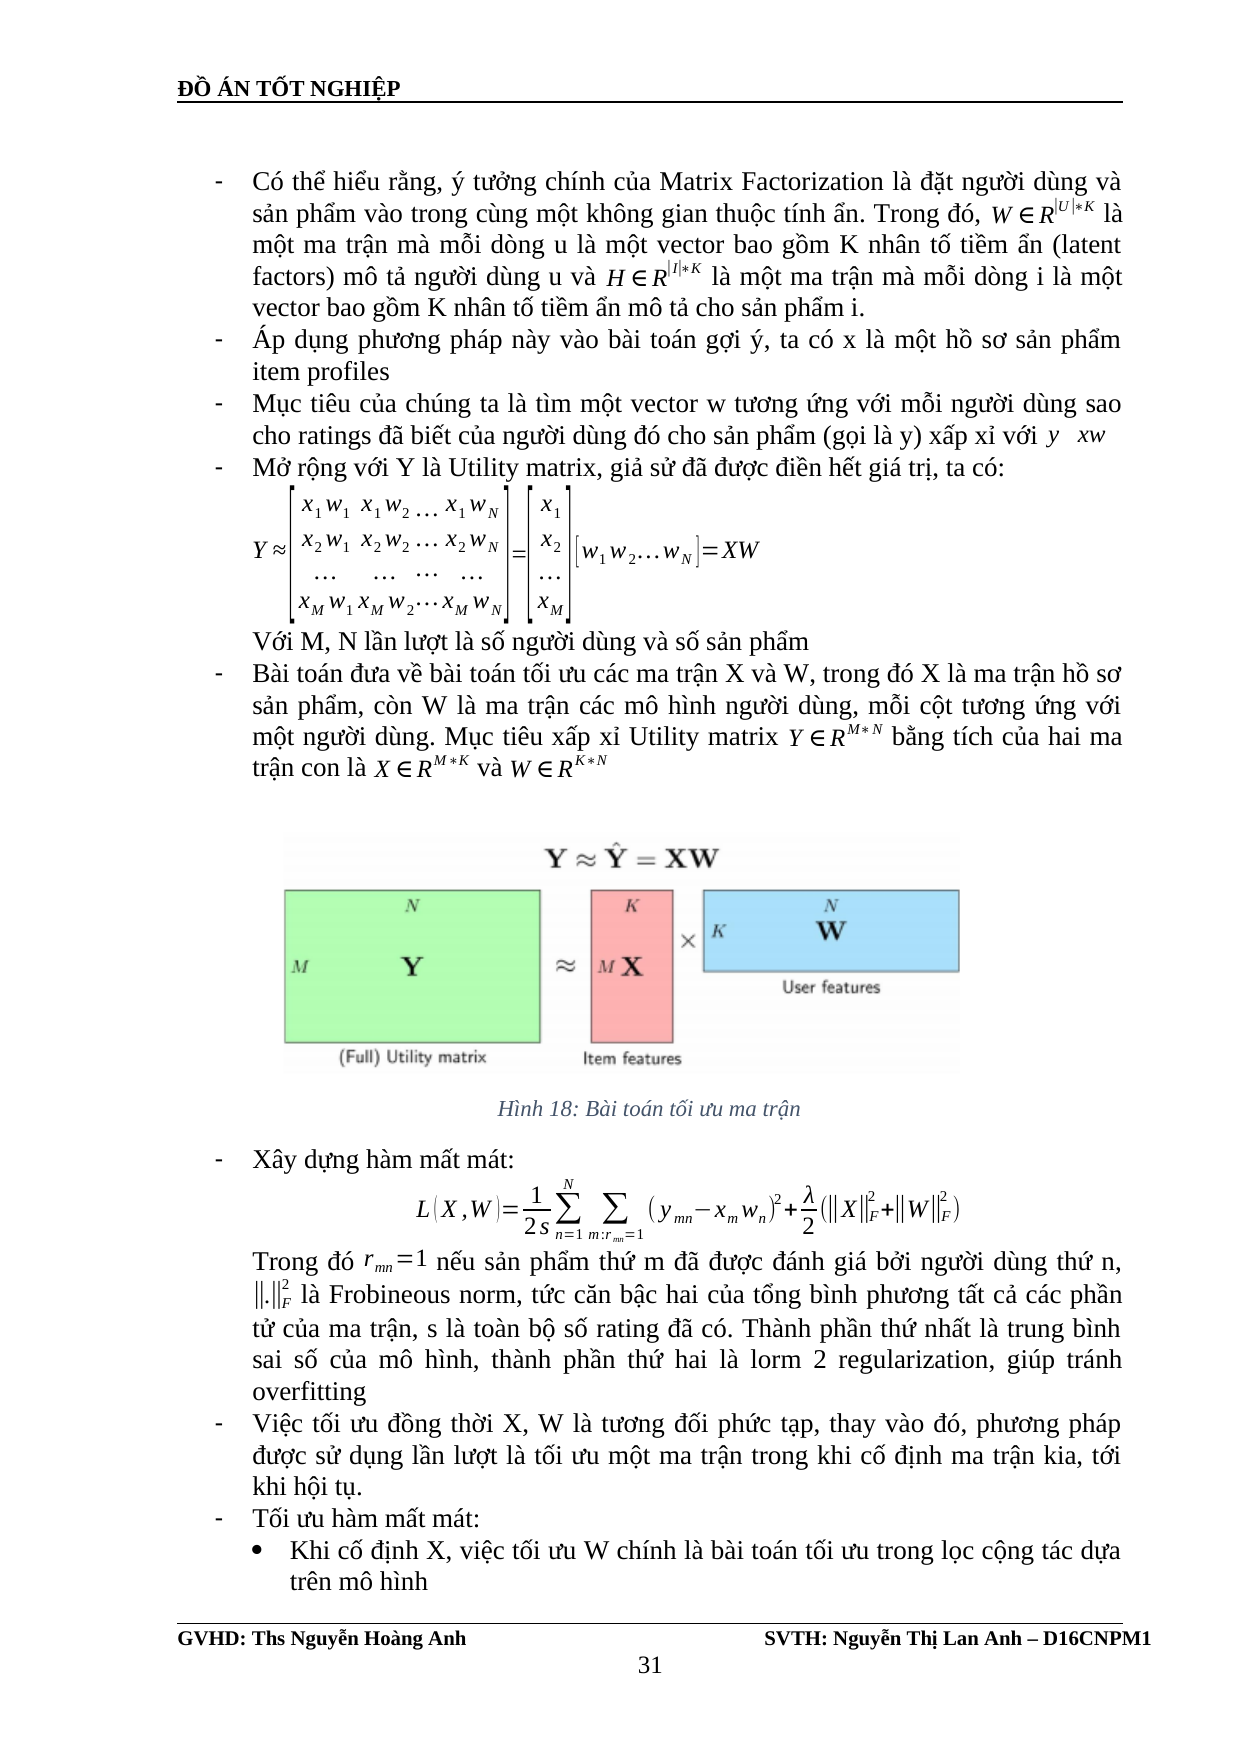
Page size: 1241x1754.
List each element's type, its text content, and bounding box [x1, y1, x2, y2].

list Với M, N lần lượt là số người dùng và số sản phẩm [252, 625, 1123, 656]
text Hình 18: Bài toán tối ưu ma trận [177, 1095, 1123, 1121]
list Áp dụng phương pháp này vào bài toán gợi ý, ta có x là một hồ sơ sản phẩm item profiles [214, 322, 1123, 386]
list Tối ưu hàm mất mát: [214, 1501, 1123, 1534]
list Xây dựng hàm mất mát: [214, 1142, 1123, 1175]
list Khi cố định X, việc tối ưu W chính là bài toán tối ưu trong lọc cộng tác dựa trên mô hình [252, 1534, 1123, 1597]
list = [252, 483, 1123, 625]
list Mở rộng với Y là Utility matrix, giả sử đã được điền hết giá trị, ta có: [214, 450, 1123, 483]
list Mục tiêu của chúng ta là tìm một vector w tương ứng với mỗi người dùng sao cho ratings đã biết của người dùng đó cho sản phẩm (gọi là y) xấp xỉ với [214, 386, 1123, 450]
list Có thể hiểu rằng, ý tưởng chính của Matrix Factorization là đặt người dùng và sản phẩm vào trong cùng một không gian thuộc tính ẩn. Trong đó, là một ma trận mà mỗi dòng u là một vector bao gồm K nhân tố tiềm ẩn (latent factors) mô tả người dùng u và là một ma trận mà mỗi dòng i là một vector bao gồm K nhân tố tiềm ẩn mô tả cho sản phẩm i. [214, 164, 1123, 322]
list Việc tối ưu đồng thời X, W là tương đối phức tạp, thay vào đó, phương pháp được sử dụng lần lượt là tối ưu một ma trận trong khi cố định ma trận kia, tới khi hội tụ. [214, 1406, 1123, 1501]
list Trong đó nếu sản phẩm thứ m đã được đánh giá bởi người dùng thứ n, là Frobineous norm, tức căn bậc hai của tổng bình phương tất cả các phần tử của ma trận, s là toàn bộ số rating đã có. Thành phần thứ nhất là trung bình sai số của mô hình, thành phần thứ hai là lorm 2 regularization, giúp tránh overfitting [252, 1244, 1123, 1406]
list Bài toán đưa về bài toán tối ưu các ma trận X và W, trong đó X là ma trận hồ sơ sản phẩm, còn W là ma trận các mô hình người dùng, mỗi cột tương ứng với một người dùng. Mục tiêu xấp xỉ Utility matrix bằng tích của hai ma trận con là và [214, 656, 1123, 782]
picture [252, 813, 985, 1083]
